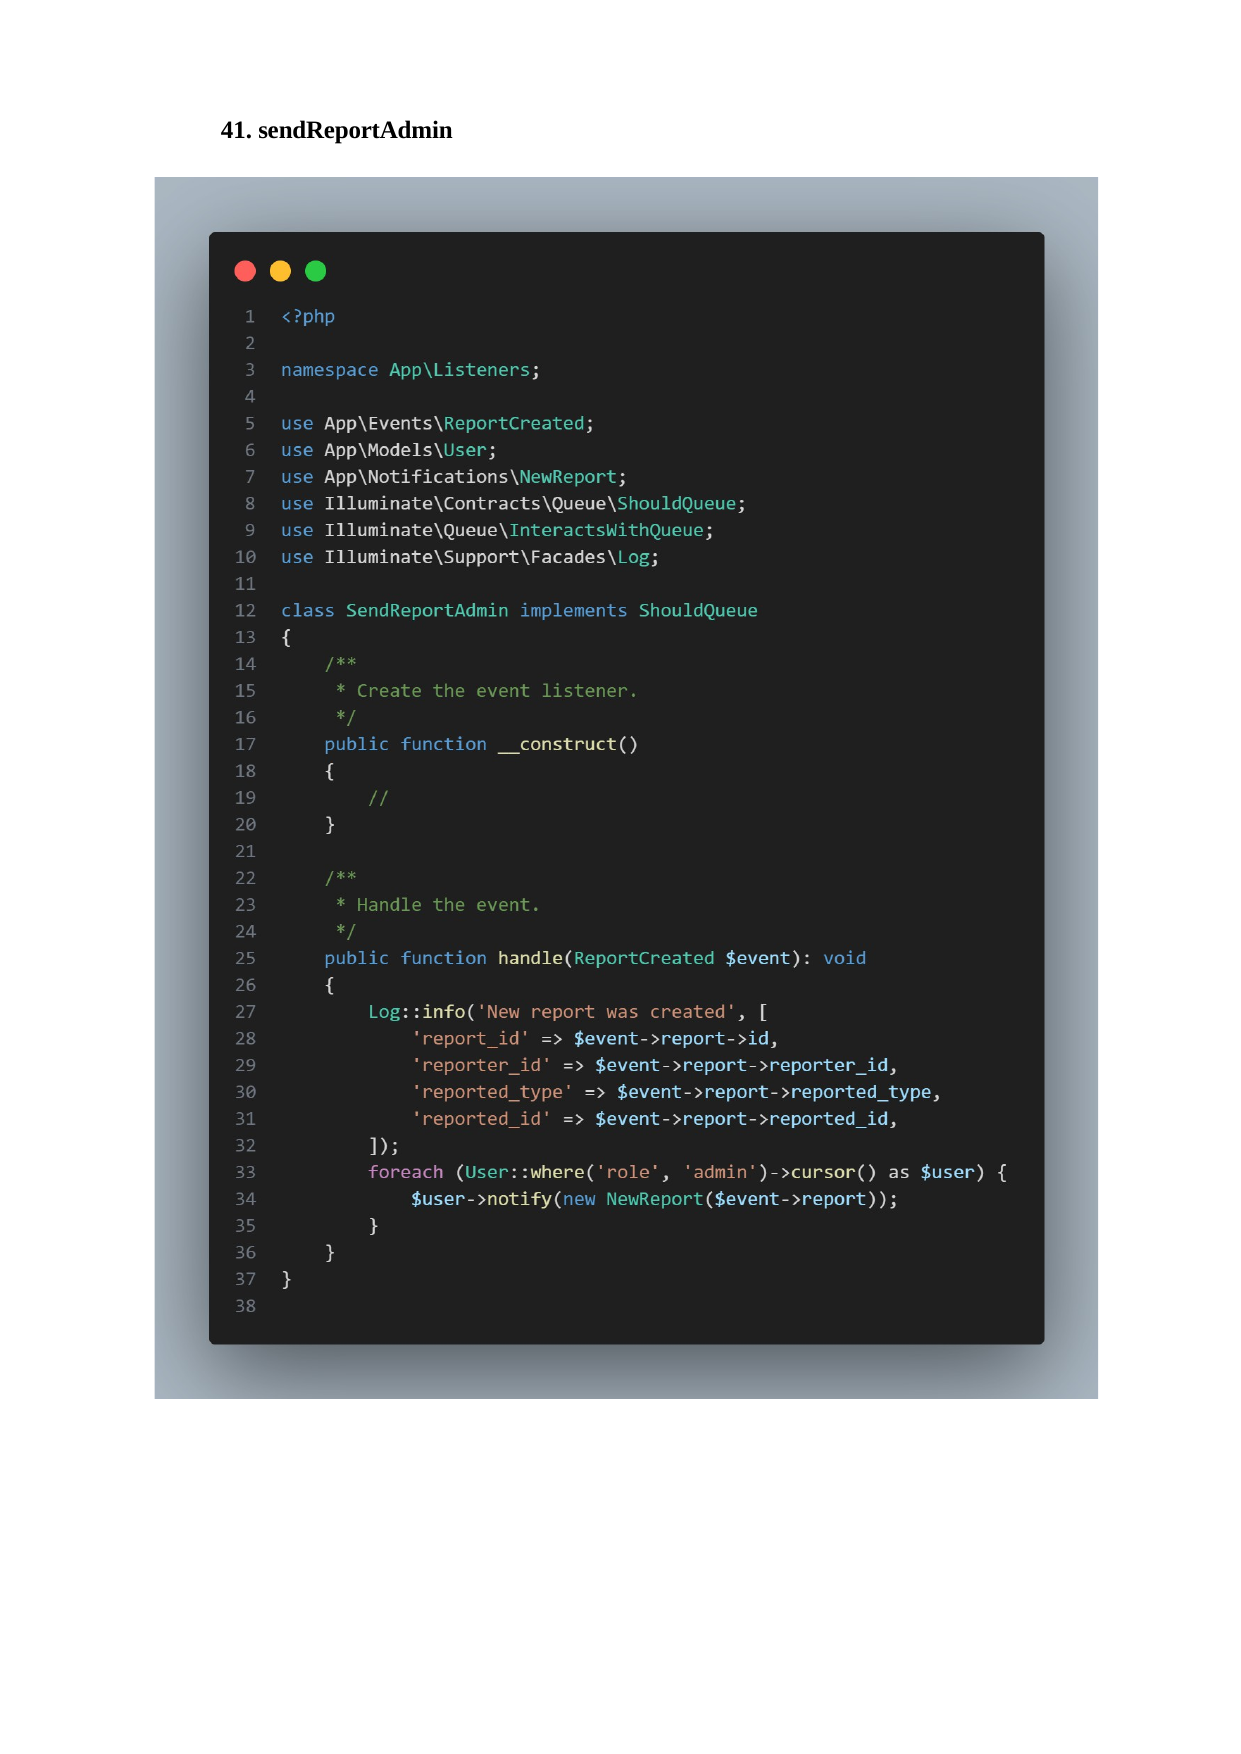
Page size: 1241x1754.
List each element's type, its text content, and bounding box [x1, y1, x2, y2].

picture [154, 177, 1099, 1399]
list sendReportAdmin [221, 115, 1137, 144]
